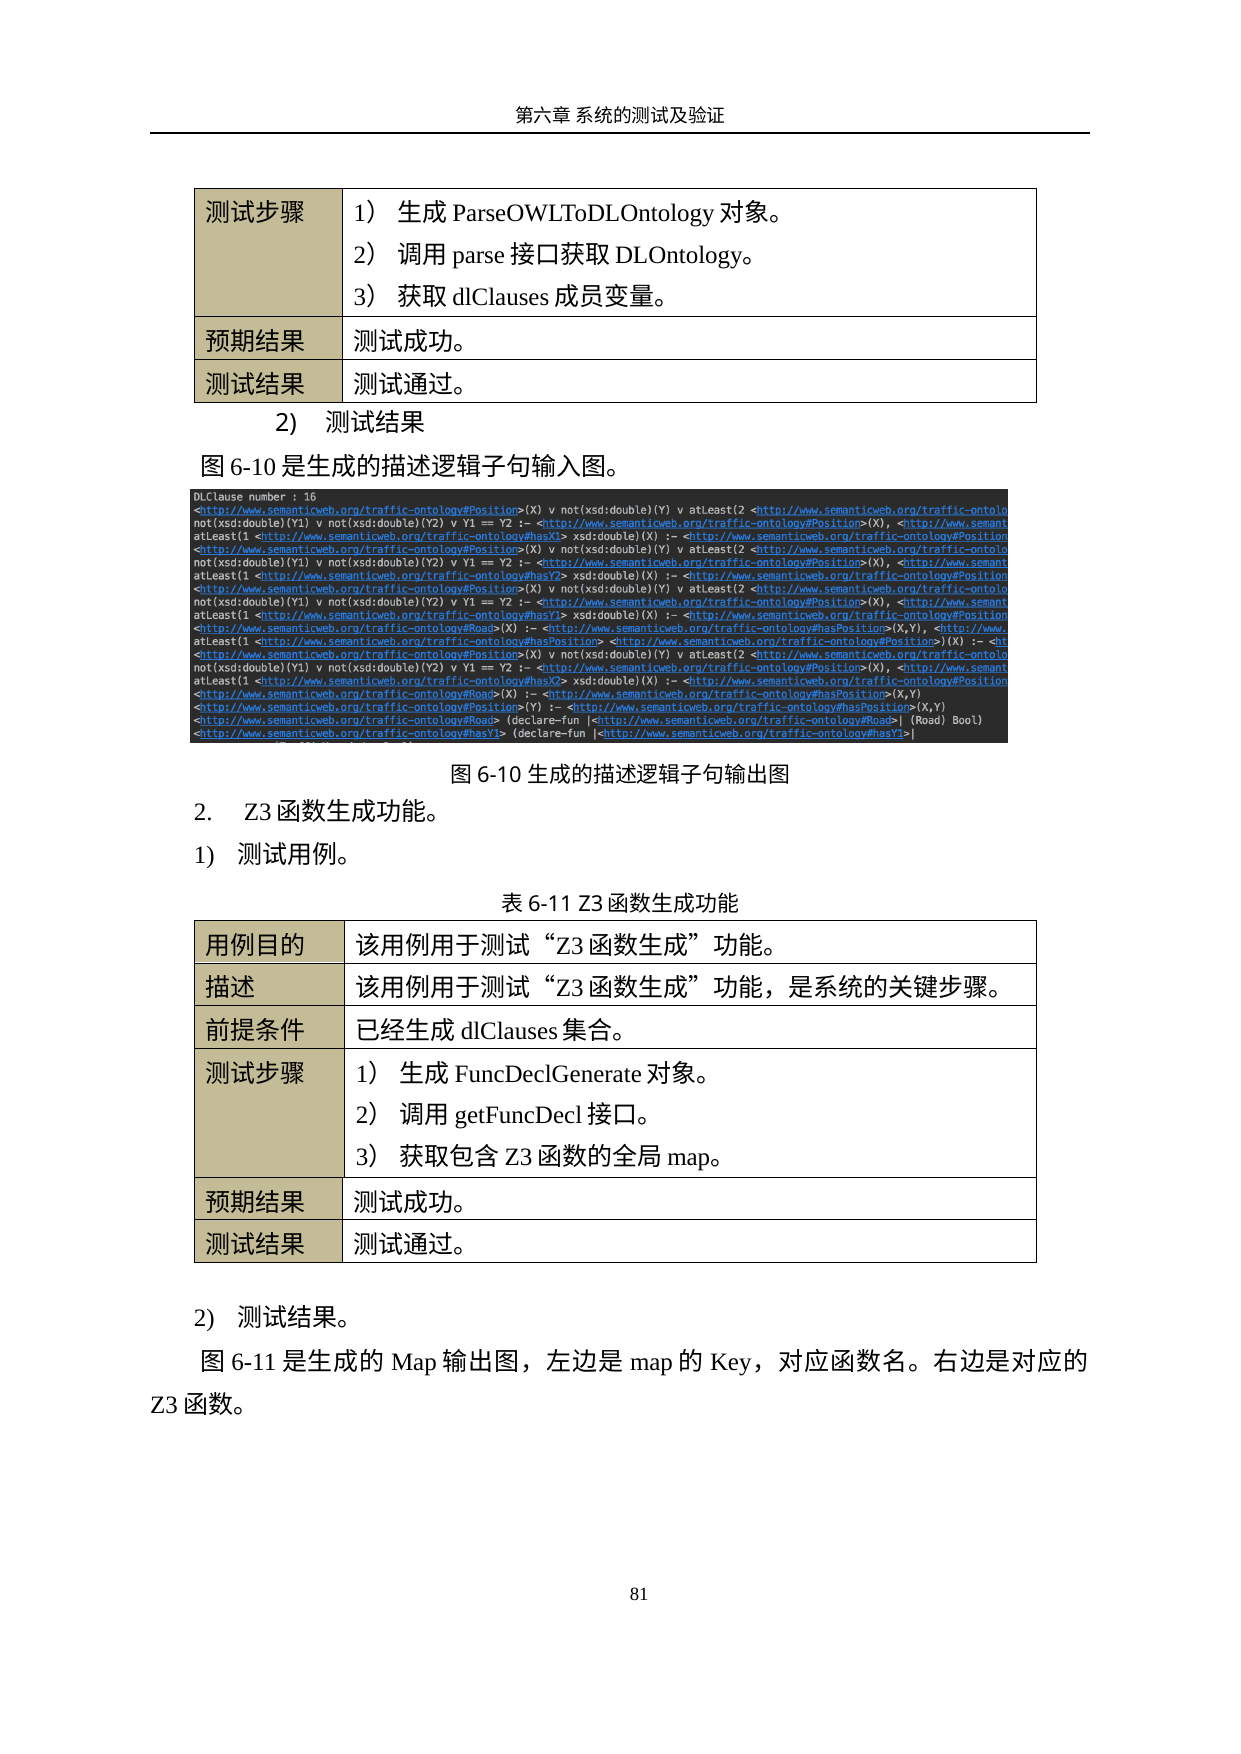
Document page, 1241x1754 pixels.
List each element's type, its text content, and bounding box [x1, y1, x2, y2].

picture [190, 489, 1008, 743]
table_header 用例目的 [195, 921, 344, 962]
table_cell 预期结果 [195, 317, 342, 359]
text 表6-11 Z3函数生成功能 [150, 878, 1090, 920]
table_cell 测试结果 [195, 1220, 342, 1262]
table_cell 预期结果 [195, 1178, 342, 1219]
list 测试结果 [225, 403, 1090, 439]
table_cell 生成FuncDeclGenerate对象。 调用getFuncDecl接口。 获取包含Z3函数的全局map。 [345, 1049, 1036, 1177]
table_cell 测试通过。 [343, 1220, 1036, 1262]
table_cell 测试步骤 [195, 189, 342, 316]
table_cell 前提条件 [195, 1006, 344, 1048]
table_cell 测试成功。 [343, 317, 1036, 359]
text 图6-10 生成的描述逻辑子句输出图 [150, 749, 1090, 791]
table_cell 生成ParseOWLToDLOntology对象。 调用parse接口获取DLOntology。 获取dlClauses成员变量。 [343, 189, 1036, 316]
table_header 该用例用于测试“Z3函数生成”功能。 [345, 921, 1036, 962]
list 测试用例。 [194, 834, 1090, 871]
table_cell 测试结果 [195, 360, 342, 402]
list 测试结果。 [194, 1297, 1090, 1334]
text 图6-10是生成的描述逻辑子句输入图。 [150, 446, 1090, 482]
table_cell 测试步骤 [195, 1049, 344, 1177]
table_cell 该用例用于测试“Z3函数生成”功能，是系统的关键步骤。 [345, 964, 1036, 1005]
list Z3函数生成功能。 [194, 791, 1090, 827]
text 图6-11是生成的Map输出图，左边是map的Key，对应函数名。右边是对应的Z3函数。 [150, 1341, 1090, 1421]
table_cell 测试通过。 [343, 360, 1036, 402]
table_cell 测试成功。 [343, 1178, 1036, 1219]
table_cell 已经生成dlClauses集合。 [345, 1006, 1036, 1048]
table_cell 描述 [195, 964, 344, 1005]
